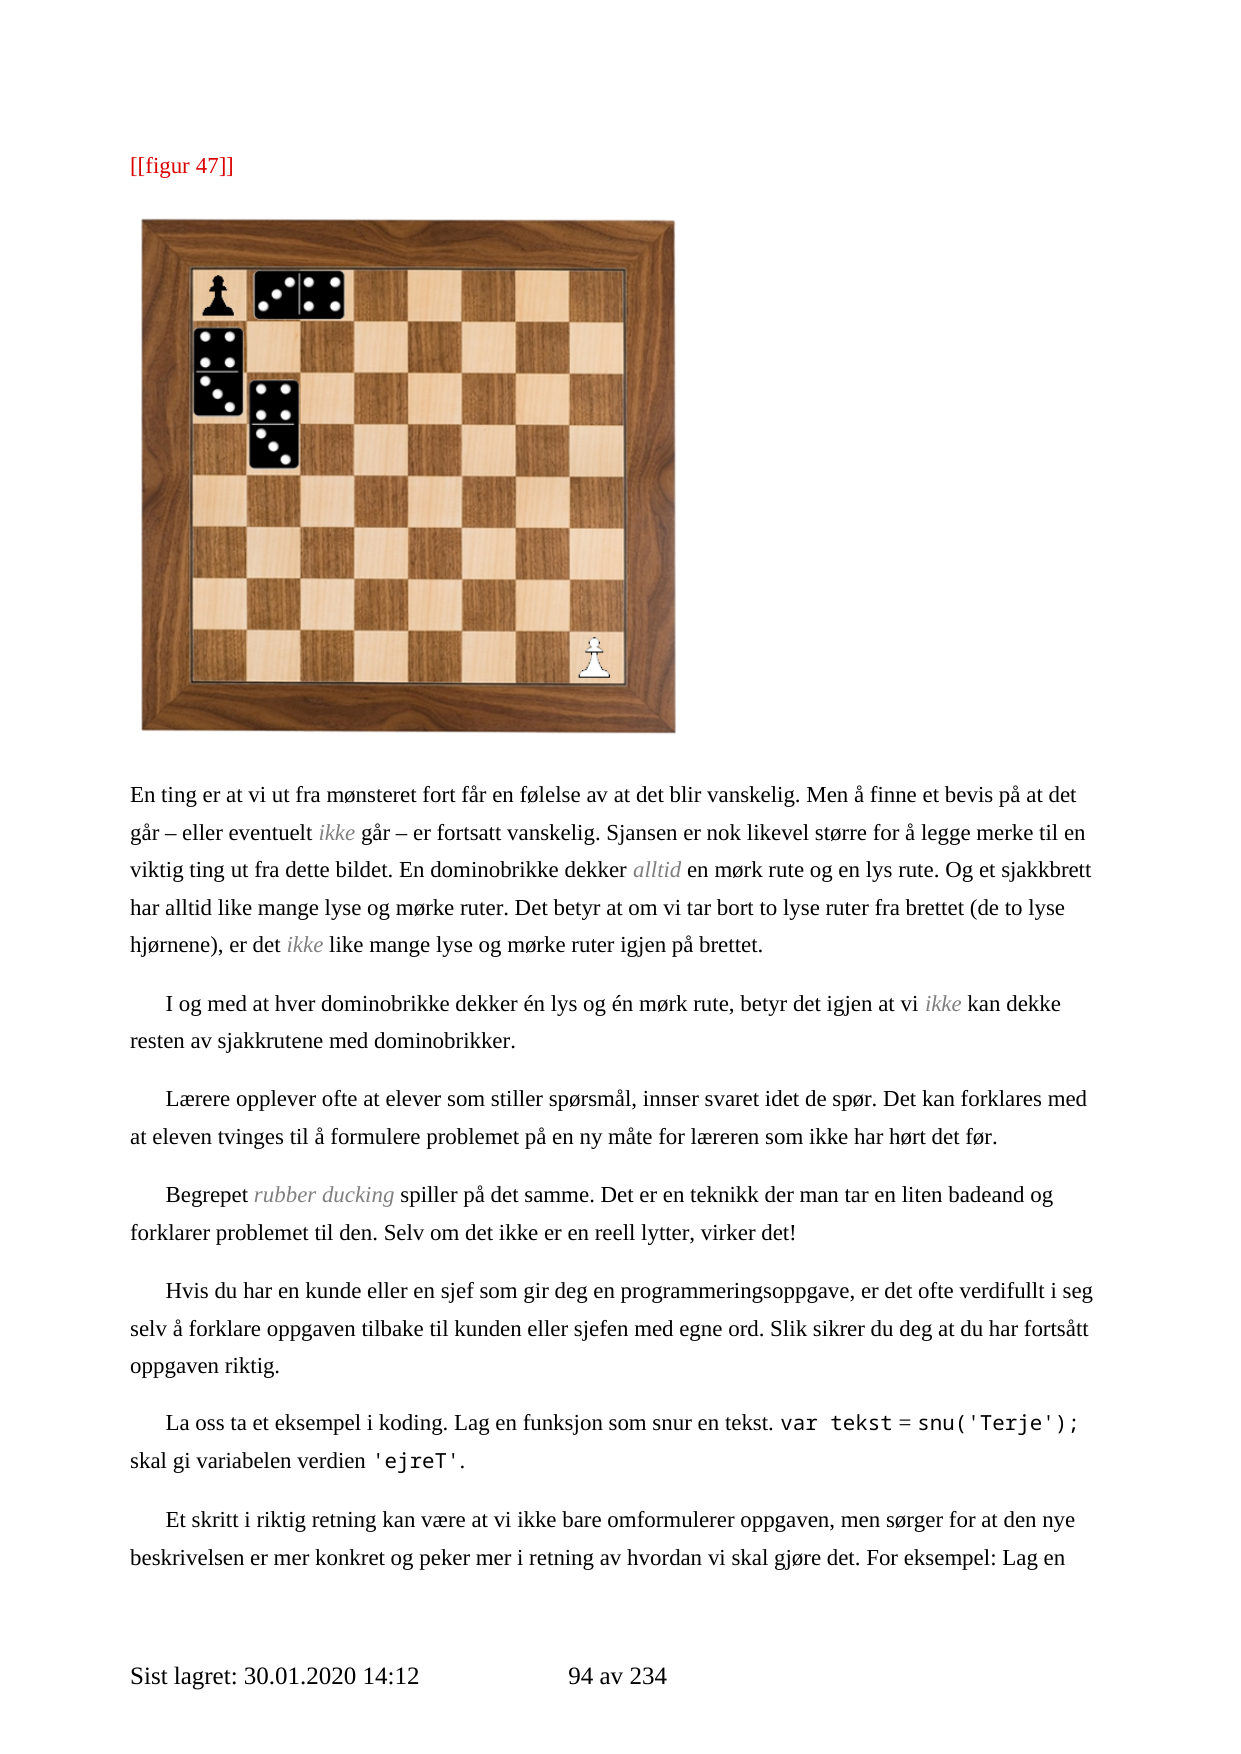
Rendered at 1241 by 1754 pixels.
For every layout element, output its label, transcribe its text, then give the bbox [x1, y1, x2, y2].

text Lærere opplever ofte at elever som stiller spørsmål, innser svaret idet de spør. Det kan forklares med at eleven tvinges til å formulere problemet på en ny måte for læreren som ikke har hørt det før. [130, 1074, 1110, 1149]
text En ting er at vi ut fra mønsteret fort får en følelse av at det blir vanskelig. Men å finne et bevis på at det går – eller eventuelt ikke går – er fortsatt vanskelig. Sjansen er nok likevel større for å legge merke til en viktig ting ut fra dette bildet. En dominobrikke dekker alltid en mørk rute og en lys rute. Og et sjakkbrett har alltid like mange lyse og mørke ruter. Det betyr at om vi tar bort to lyse ruter fra brettet (de to lyse hjørnene), er det ikke like mange lyse og mørke ruter igjen på brettet. [130, 770, 1110, 958]
picture [129, 203, 687, 750]
text Hvis du har en kunde eller en sjef som gir deg en programmeringsoppgave, er det ofte verdifullt i seg selv å forklare oppgaven tilbake til kunden eller sjefen med egne ord. Slik sikrer du deg at du har fortsått oppgaven riktig. [130, 1266, 1110, 1378]
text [130, 1495, 1110, 1570]
text Begrepet rubber ducking spiller på det samme. Det er en teknikk der man tar en liten badeand og forklarer problemet til den. Selv om det ikke er en reell lytter, virker det! [130, 1170, 1110, 1245]
text I og med at hver dominobrikke dekker én lys og én mørk rute, betyr det igjen at vi ikke kan dekke resten av sjakkrutene med dominobrikker. [130, 978, 1110, 1053]
text [[figur 47]] [130, 148, 1110, 179]
text La oss ta et eksempel i koding. Lag en funksjon som snur en tekst. var tekst = snu('Terje'); skal gi variabelen verdien 'ejreT'. [130, 1399, 1110, 1474]
